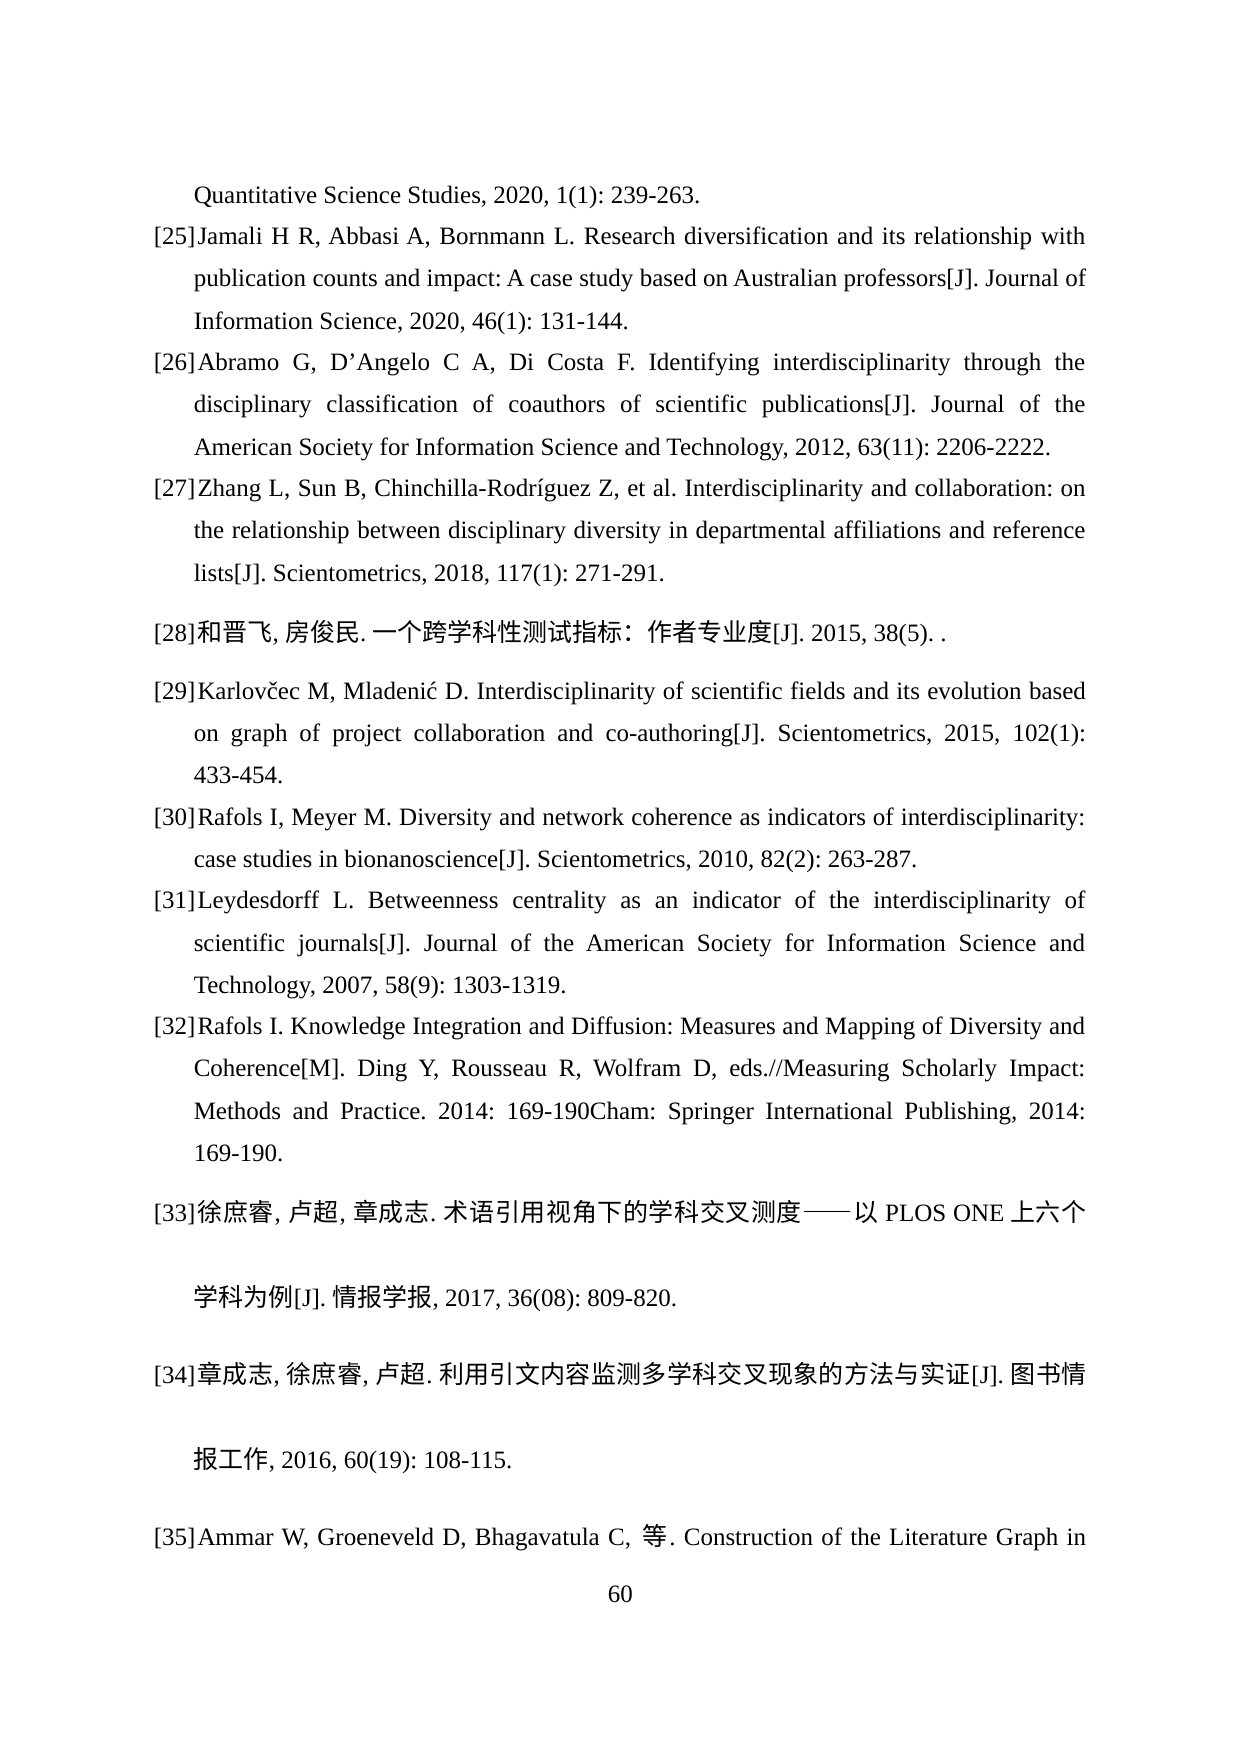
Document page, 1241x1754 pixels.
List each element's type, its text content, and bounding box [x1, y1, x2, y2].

text [34] 章成志, 徐庶睿, 卢超. 利用引文内容监测多学科交叉现象的方法与实证[J]. 图书情报工作, 2016, 60(19): 108-115. [153, 1339, 1087, 1492]
text [29] Karlovčec M, Mladenić D. Interdisciplinarity of scientific fields and its evolution based on graph of project collaboration and co-authoring[J]. Scientometrics, 2015, 102(1): 433-454. [153, 673, 1087, 792]
text [30] Rafols I, Meyer M. Diversity and network coherence as indicators of interdisciplinarity: case studies in bionanoscience[J]. Scientometrics, 2010, 82(2): 263-287. [153, 799, 1087, 875]
text [26] Abramo G, D’Angelo C A, Di Costa F. Identifying interdisciplinarity through the disciplinary classification of coauthors of scientific publications[J]. Journal of the American Society for Information Science and Technology, 2012, 63(11): 2206-2222. [153, 344, 1087, 463]
text [32] Rafols I. Knowledge Integration and Diffusion: Measures and Mapping of Diversity and Coherence[M]. Ding Y, Rousseau R, Wolfram D, eds.//Measuring Scholarly Impact: Methods and Practice. 2014: 169-190Cham: Springer International Publishing, 2014: 169-190. [153, 1008, 1087, 1170]
text [25] Jamali H R, Abbasi A, Bornmann L. Research diversification and its relationship with publication counts and impact: A case study based on Australian professors[J]. Journal of Information Science, 2020, 46(1): 131-144. [153, 218, 1087, 337]
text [153, 177, 1087, 211]
text [28] 和晋飞, 房俊民. 一个跨学科性测试指标：作者专业度[J]. 2015, 38(5). . [153, 596, 1087, 664]
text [153, 1501, 1087, 1568]
text [27] Zhang L, Sun B, Chinchilla-Rodríguez Z, et al. Interdisciplinarity and collaboration: on the relationship between disciplinary diversity in departmental affiliations and reference lists[J]. Scientometrics, 2018, 117(1): 271-291. [153, 470, 1087, 589]
text [33] 徐庶睿, 卢超, 章成志. 术语引用视角下的学科交叉测度——以PLOS ONE上六个学科为例[J]. 情报学报, 2017, 36(08): 809-820. [153, 1177, 1087, 1330]
text [31] Leydesdorff L. Betweenness centrality as an indicator of the interdisciplinarity of scientific journals[J]. Journal of the American Society for Information Science and Technology, 2007, 58(9): 1303-1319. [153, 883, 1087, 1001]
